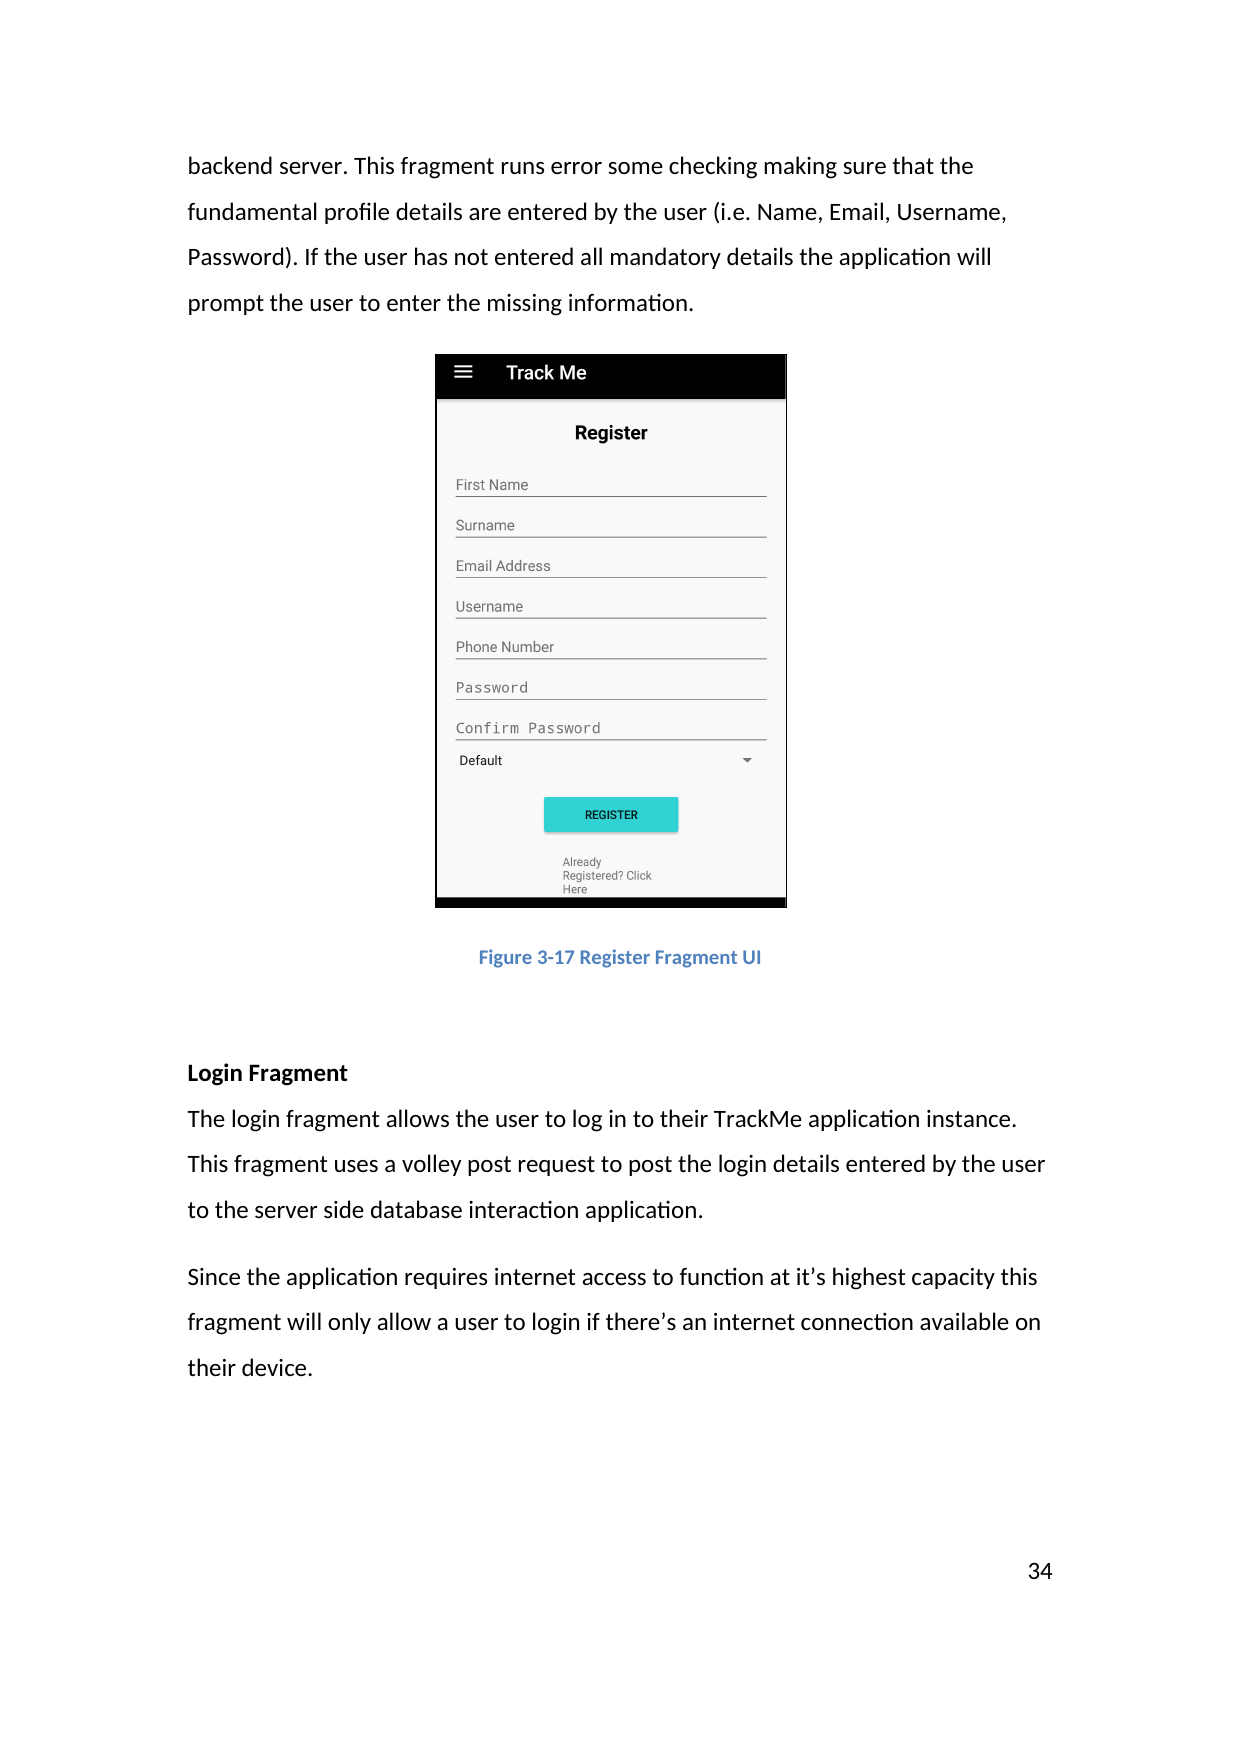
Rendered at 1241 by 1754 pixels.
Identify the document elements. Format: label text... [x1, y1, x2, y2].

subtitle Login Fragment [187, 1057, 1053, 1088]
text Figure 3-17 Register Fragment UI [187, 944, 1053, 970]
text The login fragment allows the user to log in to their TrackMe application instance. This fragment uses a volley post request to post the login details entered by the user to the server side database interaction application. [187, 1103, 1053, 1225]
picture [437, 355, 786, 907]
text Since the application requires internet access to function at it’s highest capacity this fragment will only allow a user to login if there’s an internet connection available on their device. [187, 1261, 1053, 1383]
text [187, 150, 1053, 318]
